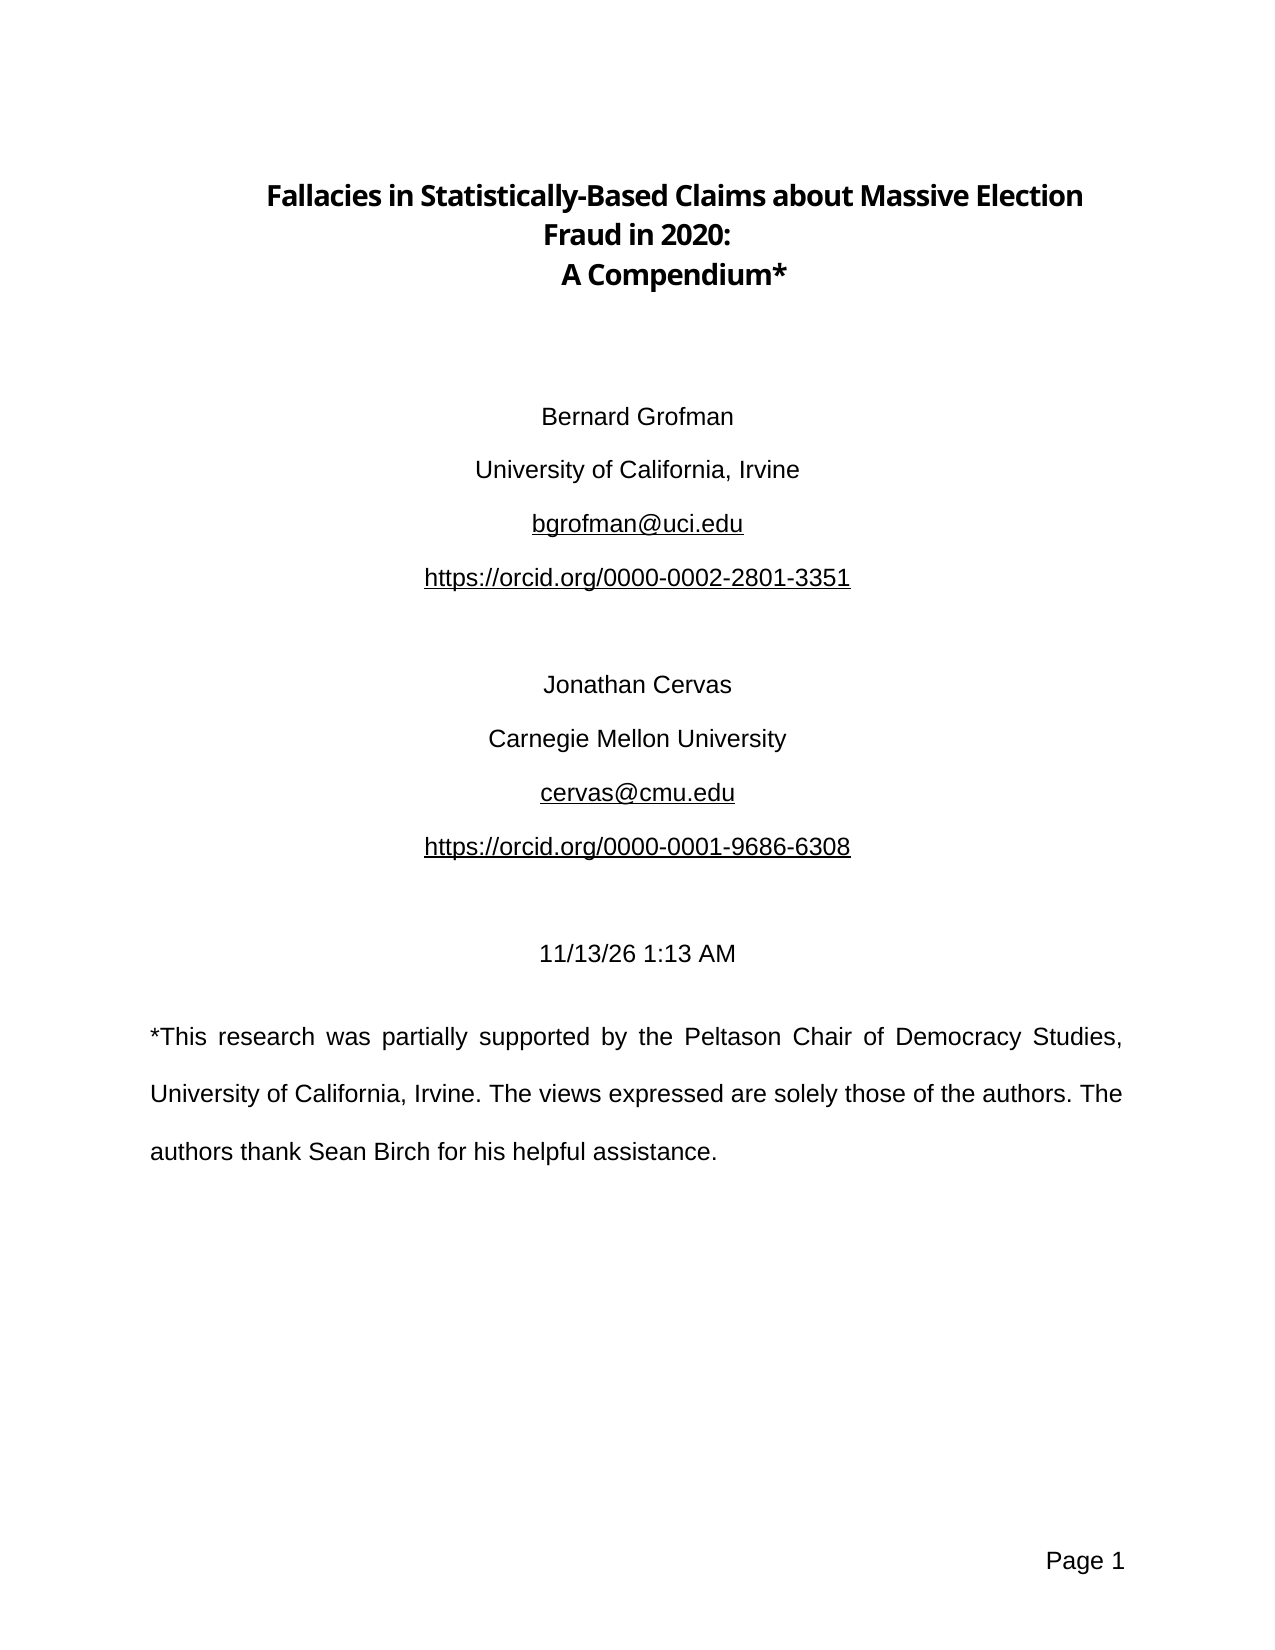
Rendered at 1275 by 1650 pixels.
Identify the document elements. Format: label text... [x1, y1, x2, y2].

text Carnegie Mellon University [150, 724, 1125, 753]
text 9/3/22 1:29 PM [150, 939, 1125, 968]
title A Compendium* [150, 254, 1125, 294]
text bgrofman@uci.edu [150, 509, 1125, 538]
text Bernard Grofman [150, 402, 1125, 430]
title Fallacies in Statistically-Based Claims about Massive Election Fraud in 2020: [150, 175, 1125, 254]
text *This research was partially supported by the Peltason Chair of Democracy Studies, University of California, Irvine. The views expressed are solely those of the authors. The authors thank Sean Birch for his helpful assistance. [150, 1022, 1125, 1165]
text Jonathan Cervas [150, 670, 1125, 699]
text https://orcid.org/0000-0001-9686-6308 [150, 832, 1125, 860]
text University of California, Irvine [150, 455, 1125, 484]
text cervas@cmu.edu [150, 778, 1125, 807]
text https://orcid.org/0000-0002-2801-3351 [150, 563, 1125, 592]
